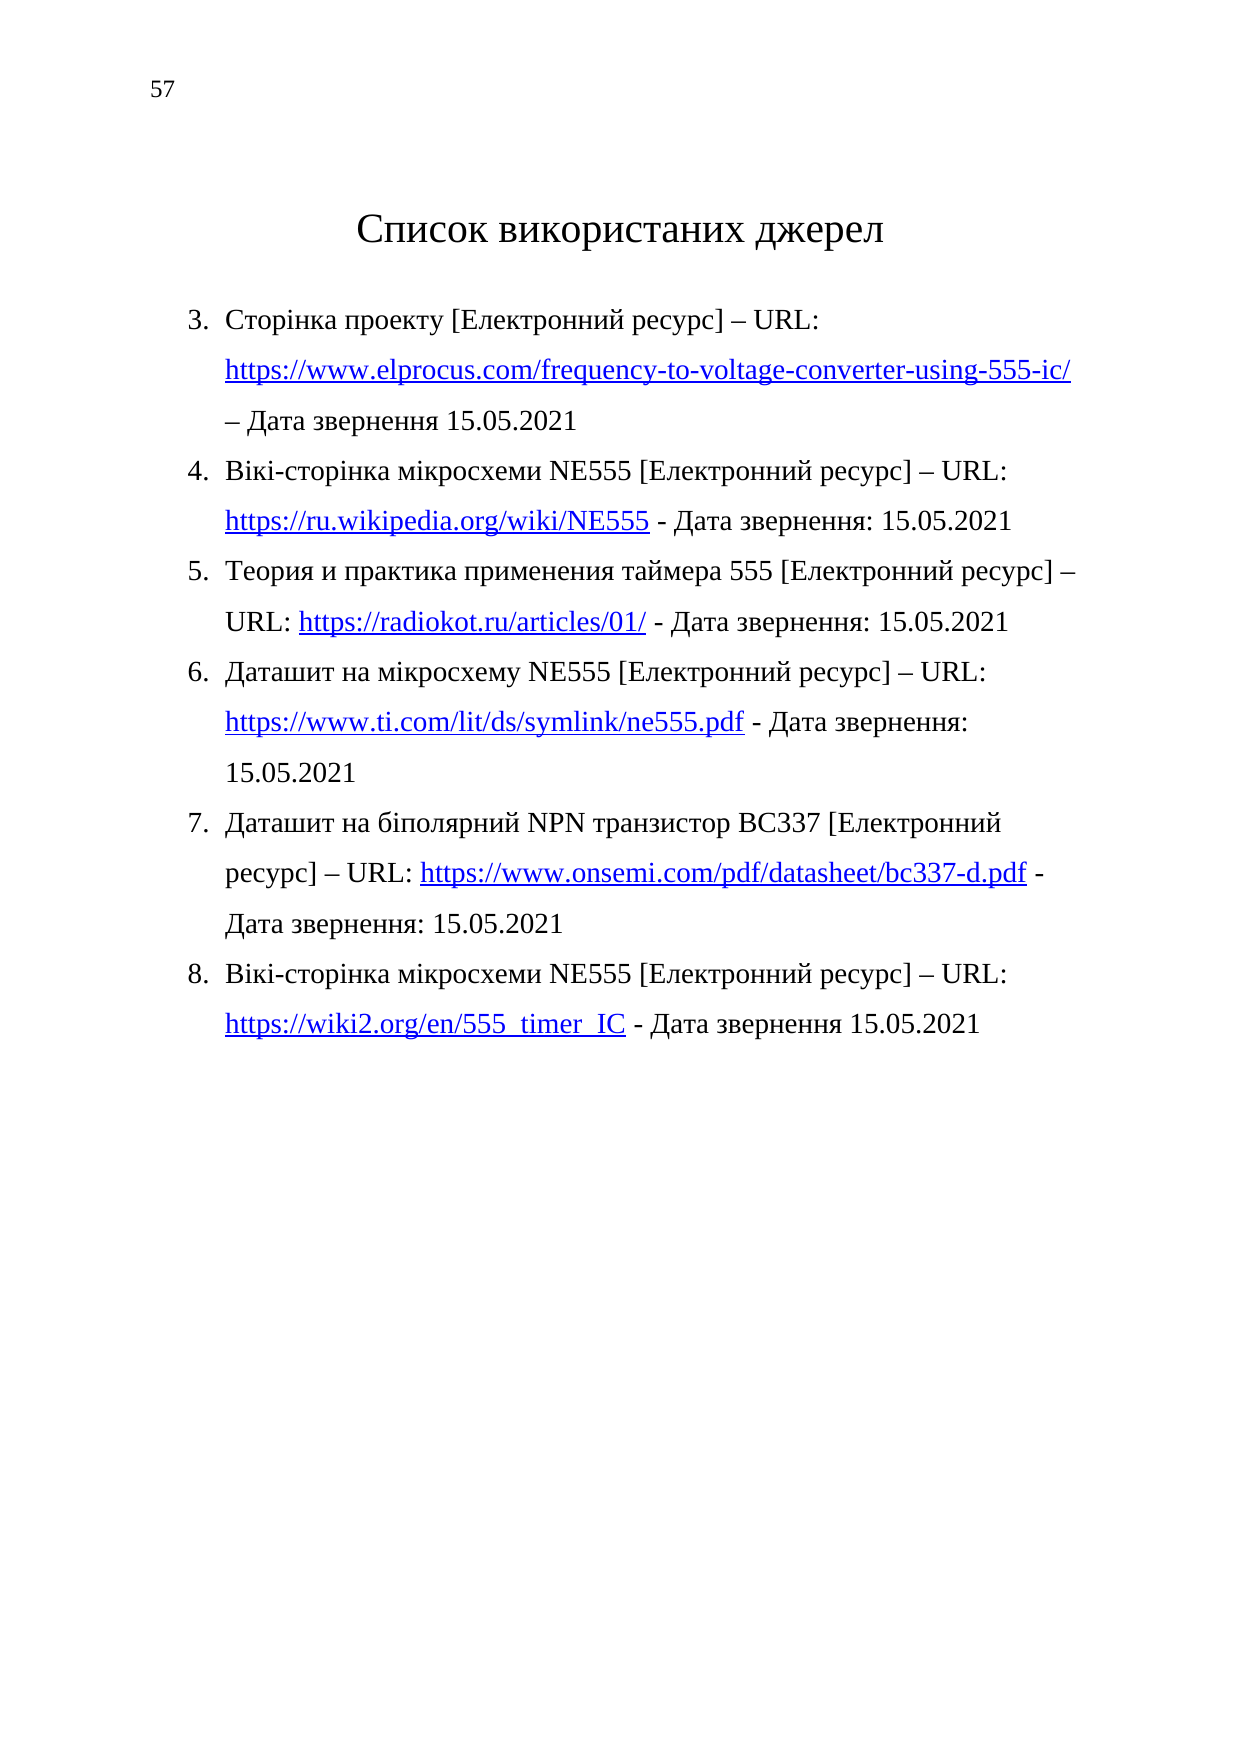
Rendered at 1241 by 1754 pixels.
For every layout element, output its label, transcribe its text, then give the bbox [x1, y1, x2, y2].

list Вікі-сторінка мікросхеми NE555 [Електронний ресурс] – URL: https://wiki2.org/en/555_timer_IC - Дата звернення 15.05.2021 [187, 956, 1090, 1040]
list Даташит на біполярний NPN транзистор BC337 [Електронний ресурс] – URL: https://www.onsemi.com/pdf/datasheet/bc337-d.pdf - Дата звернення: 15.05.2021 [187, 805, 1090, 939]
list Теория и практика применения таймера 555 [Електронний ресурс] – URL: https://radiokot.ru/articles/01/ - Дата звернення: 15.05.2021 [187, 553, 1090, 637]
list Вікі-сторінка мікросхеми NE555 [Електронний ресурс] – URL: https://ru.wikipedia.org/wiki/NE555 - Дата звернення: 15.05.2021 [187, 453, 1090, 537]
list Даташит на мікросхему NE555 [Електронний ресурс] – URL: https://www.ti.com/lit/ds/symlink/ne555.pdf - Дата звернення: 15.05.2021 [187, 654, 1090, 788]
subtitle Список використаних джерел [150, 204, 1090, 252]
list Сторінка проекту [Електронний ресурс] – URL: https://www.elprocus.com/frequency-to-voltage-converter-using-555-ic/ – Дата звернення 15.05.2021 [187, 302, 1090, 436]
